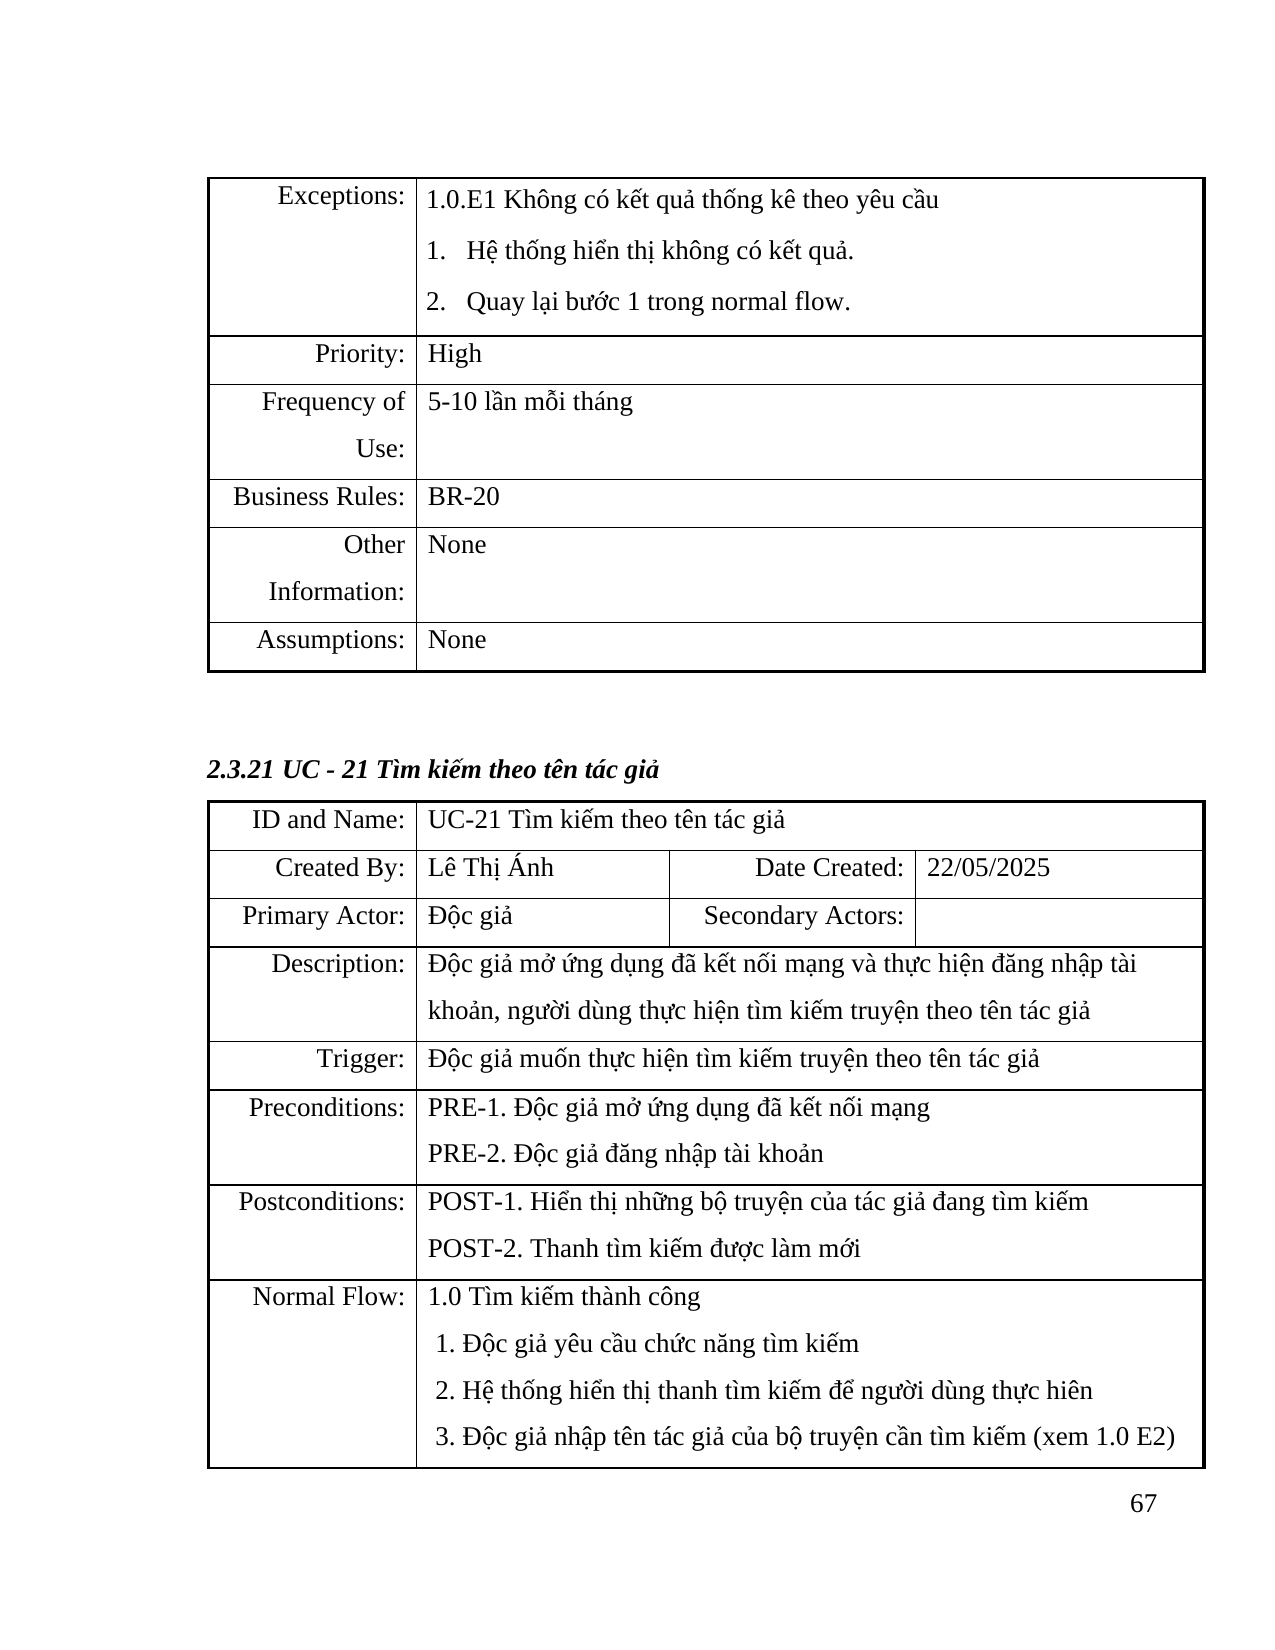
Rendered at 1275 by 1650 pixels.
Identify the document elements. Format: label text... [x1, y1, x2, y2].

table_cell Business Rules: [210, 480, 416, 527]
table_cell Độc giả mở ứng dụng đã kết nối mạng và thực hiện đăng nhập tài khoản, người dùng thực hiện tìm kiếm truyện theo tên tác giả [417, 948, 1202, 1041]
table_cell Postconditions: [210, 1186, 416, 1279]
table_cell High [417, 337, 1202, 384]
table_cell 22/05/2025 [916, 851, 1202, 898]
table_cell Secondary Actors: [670, 899, 915, 946]
table_cell Assumptions: [210, 623, 416, 670]
table_cell Trigger: [210, 1042, 416, 1089]
table_header UC-21 Tìm kiếm theo tên tác giả [417, 803, 1202, 849]
table_cell Preconditions: [210, 1091, 416, 1184]
table_cell BR-20 [417, 480, 1202, 527]
table_cell Description: [210, 948, 416, 1041]
table_cell Primary Actor: [210, 899, 416, 946]
table_cell Created By: [210, 851, 416, 898]
table_cell PRE-1. Độc giả mở ứng dụng đã kết nối mạng PRE-2. Độc giả đăng nhập tài khoản [417, 1091, 1202, 1184]
table_cell Lê Thị Ánh [417, 851, 669, 898]
table_cell Độc giả [417, 899, 669, 946]
table_cell Other Information: [210, 528, 416, 622]
table_cell Date Created: [670, 851, 915, 898]
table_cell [417, 1281, 1202, 1467]
table_cell None [417, 528, 1202, 622]
table_cell 1.0.E1 Không có kết quả thống kê theo yêu cầu 1. Hệ thống hiển thị không có kết quả. 2. Quay lại bước 1 trong normal flow. [417, 179, 1202, 335]
table_cell Frequency of Use: [210, 385, 416, 478]
table_cell Normal Flow: [210, 1281, 416, 1467]
table_cell 5-10 lần mỗi tháng [417, 385, 1202, 478]
table_cell None [417, 623, 1202, 670]
table_cell Độc giả muốn thực hiện tìm kiếm truyện theo tên tác giả [417, 1042, 1202, 1089]
subtitle UC - 21 Tìm kiếm theo tên tác giả [207, 753, 1157, 784]
table_cell Exceptions: [210, 179, 416, 335]
table_cell [916, 899, 1202, 946]
table_cell Priority: [210, 337, 416, 384]
table_header ID and Name: [210, 803, 416, 849]
table_cell POST-1. Hiển thị những bộ truyện của tác giả đang tìm kiếm POST-2. Thanh tìm kiếm được làm mới [417, 1186, 1202, 1279]
